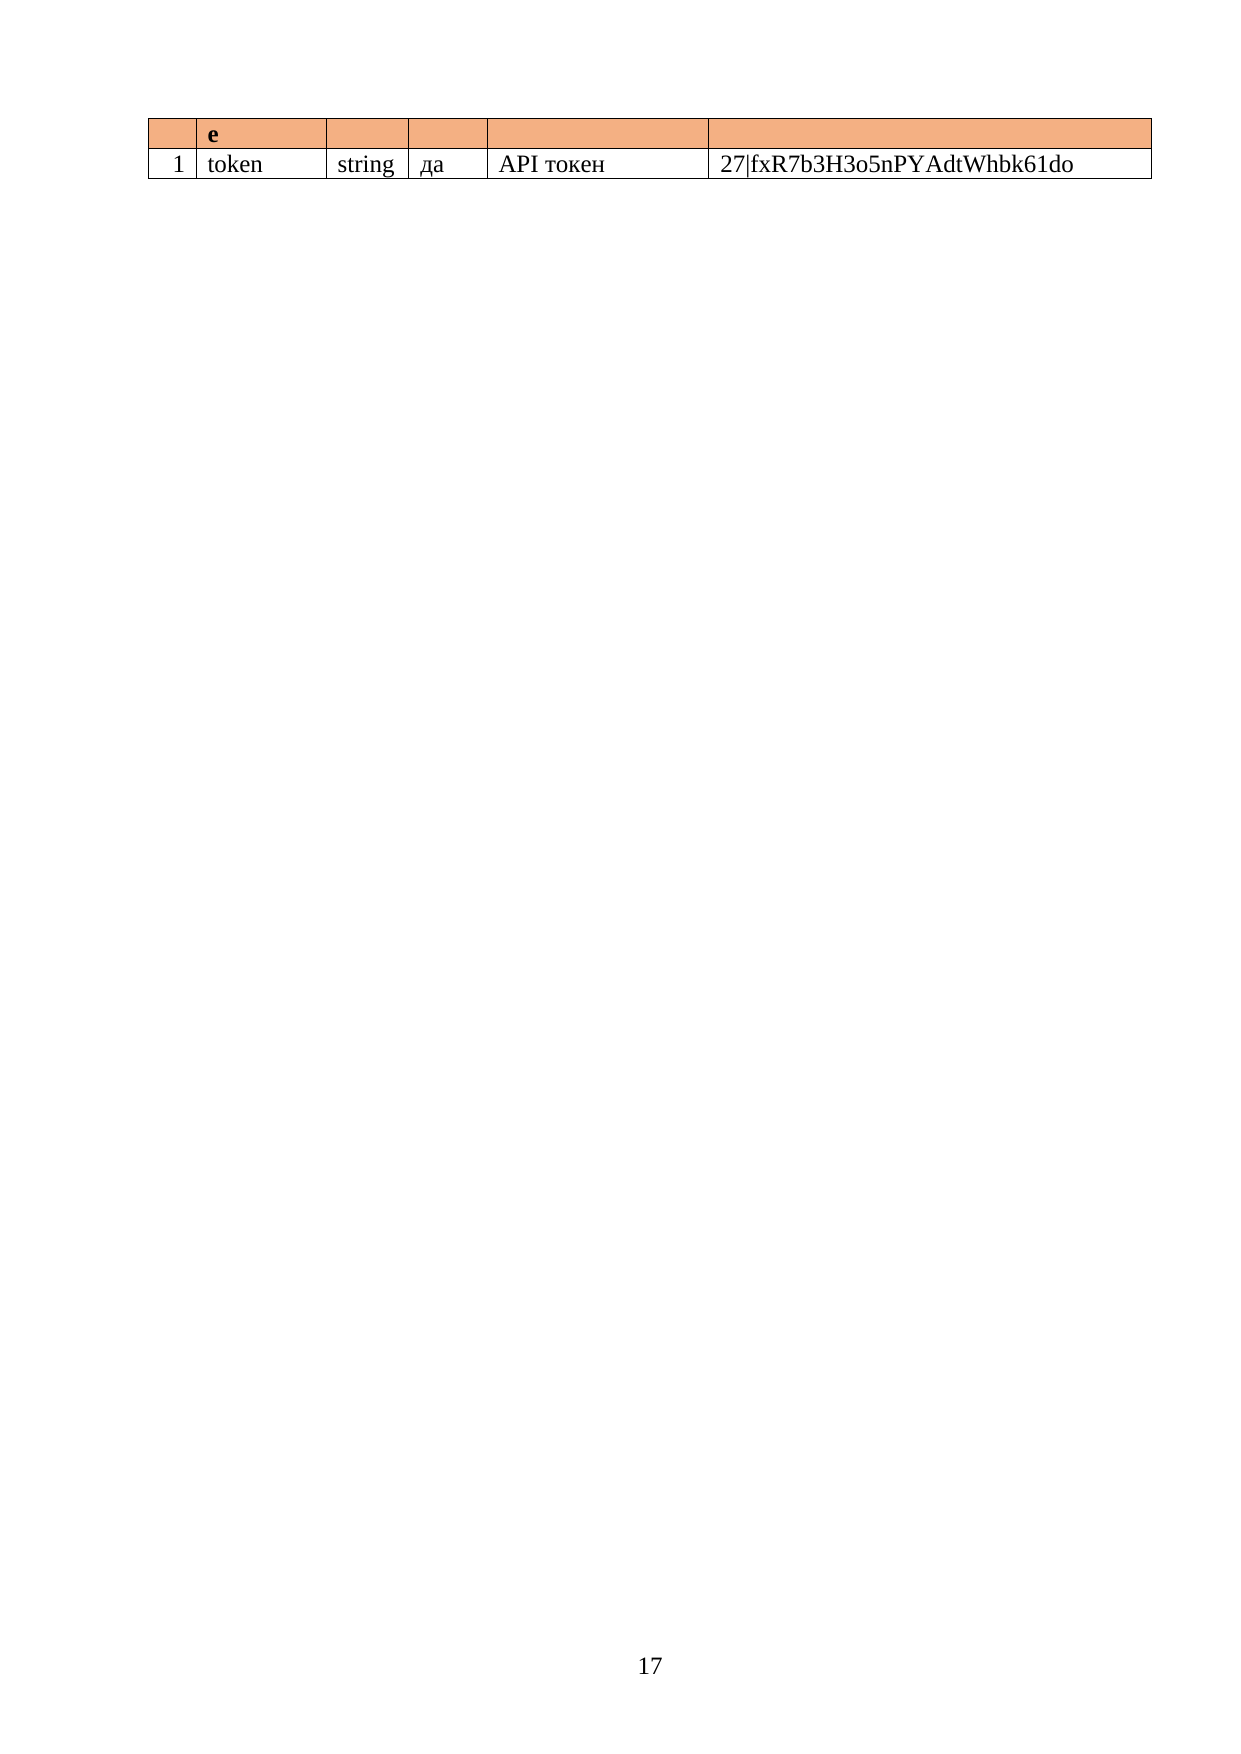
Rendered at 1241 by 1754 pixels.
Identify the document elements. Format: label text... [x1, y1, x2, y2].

table_cell 27|fxR7b3H3o5nPYAdtWhbk61do [709, 149, 1151, 178]
table_header Тип [327, 119, 408, 148]
table_cell 1 [149, 149, 196, 178]
table_header Описание [488, 119, 708, 148]
table_header № [149, 119, 196, 148]
table_cell token [197, 149, 326, 178]
table_cell да [409, 149, 487, 178]
table_cell string [327, 149, 408, 178]
table_header Название [197, 119, 326, 148]
table_cell API токен [488, 149, 708, 178]
table_header Обяз [409, 119, 487, 148]
table_header Пример [709, 119, 1151, 148]
